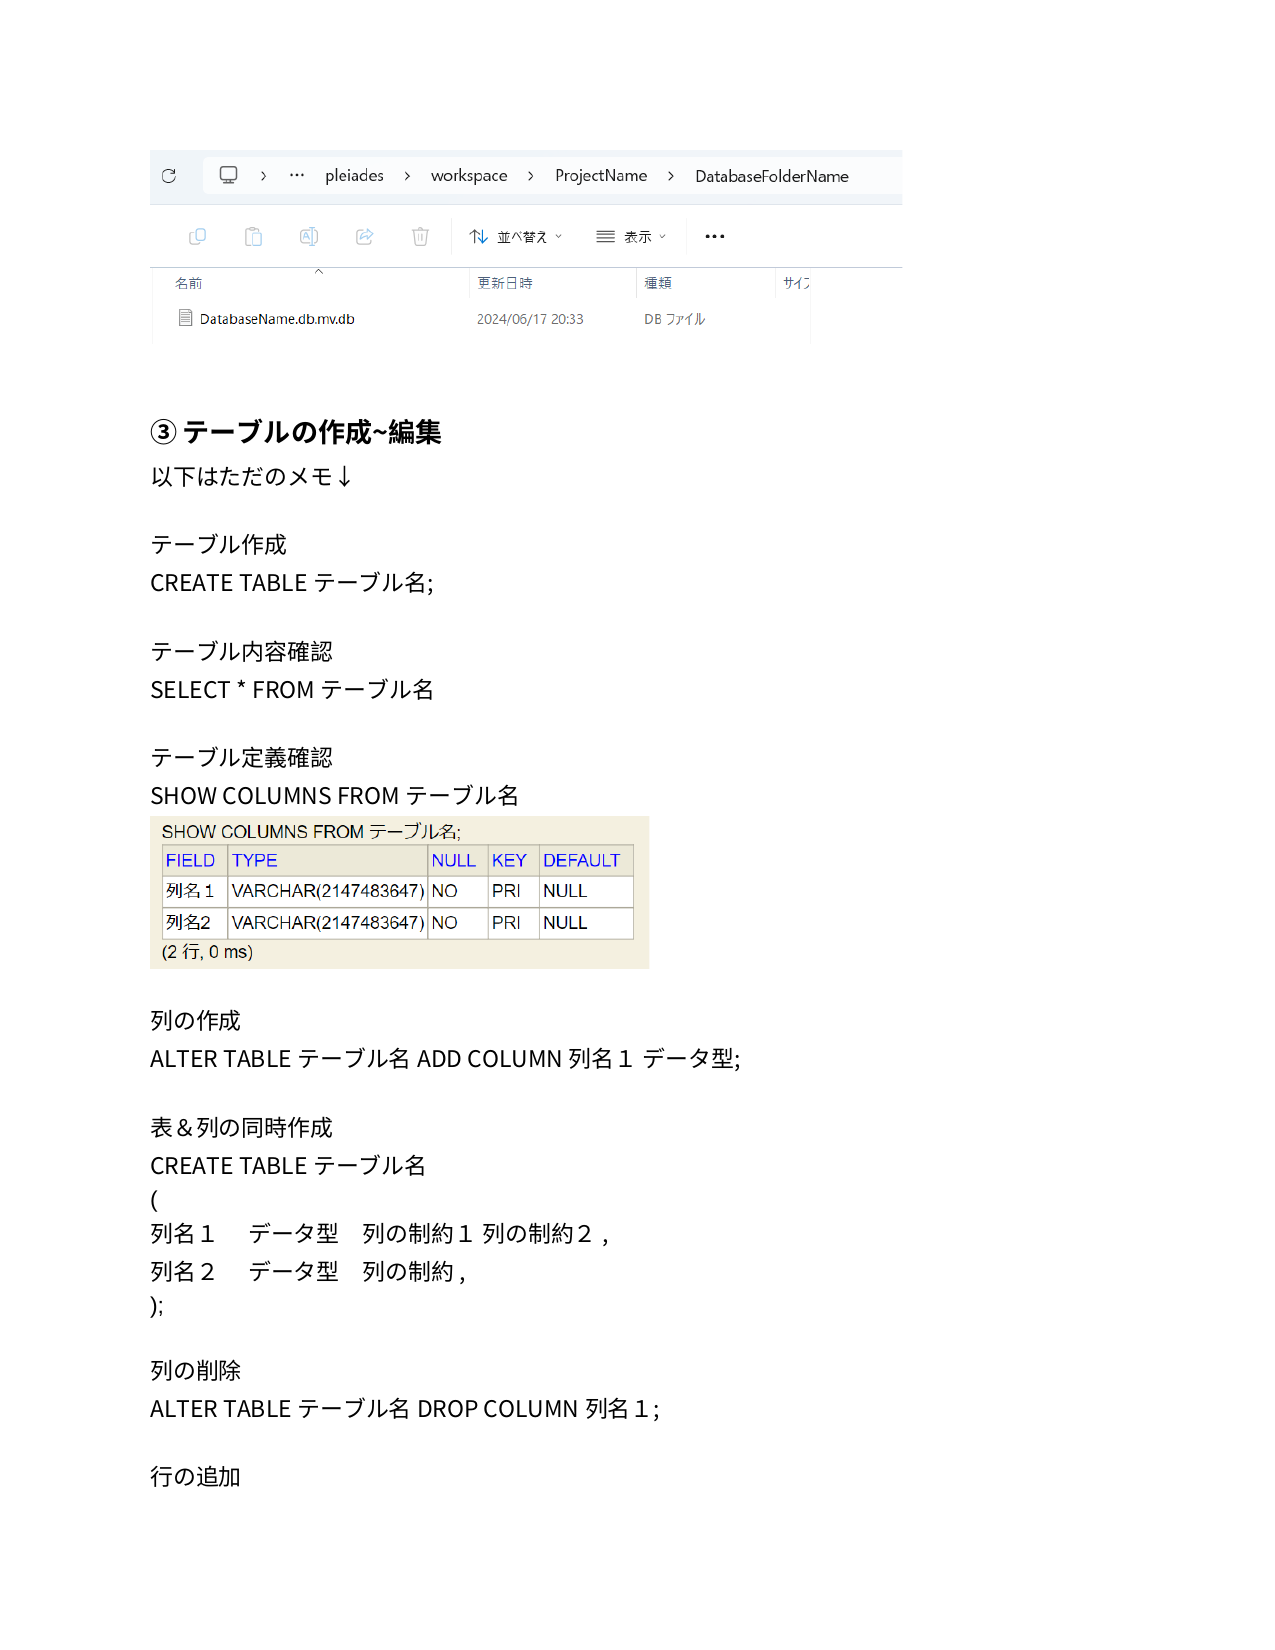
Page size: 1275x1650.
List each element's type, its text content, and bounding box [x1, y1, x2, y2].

text 以下はただのメモ↓ [150, 459, 1125, 492]
picture [150, 150, 903, 344]
text テーブル内容確認 [150, 633, 1125, 667]
text 列名２ データ型 列の制約 , [150, 1254, 1125, 1287]
text CREATE TABLE テーブル名 [150, 1147, 1125, 1181]
text ); [150, 1292, 1125, 1318]
text テーブル定義確認 [150, 740, 1125, 773]
subtitle ③テーブルの作成~編集 [150, 411, 1125, 450]
text SELECT * FROM テーブル名 [150, 672, 1125, 705]
picture [150, 816, 650, 969]
text 列の削除 [150, 1352, 1125, 1386]
text SHOW COLUMNS FROM テーブル名 [150, 778, 1125, 811]
text 列名１ データ型 列の制約１ 列の制約２ , [150, 1216, 1125, 1249]
text テーブル作成 [150, 527, 1125, 560]
text 表＆列の同時作成 [150, 1109, 1125, 1143]
text ALTER TABLE テーブル名 ADD COLUMN 列名１ データ型; [150, 1041, 1125, 1074]
text 行の追加 [150, 1459, 1125, 1492]
text ( [150, 1186, 1125, 1212]
text ALTER TABLE テーブル名 DROP COLUMN 列名１; [150, 1391, 1125, 1424]
text CREATE TABLE テーブル名; [150, 565, 1125, 598]
text 列の作成 [150, 1003, 1125, 1036]
